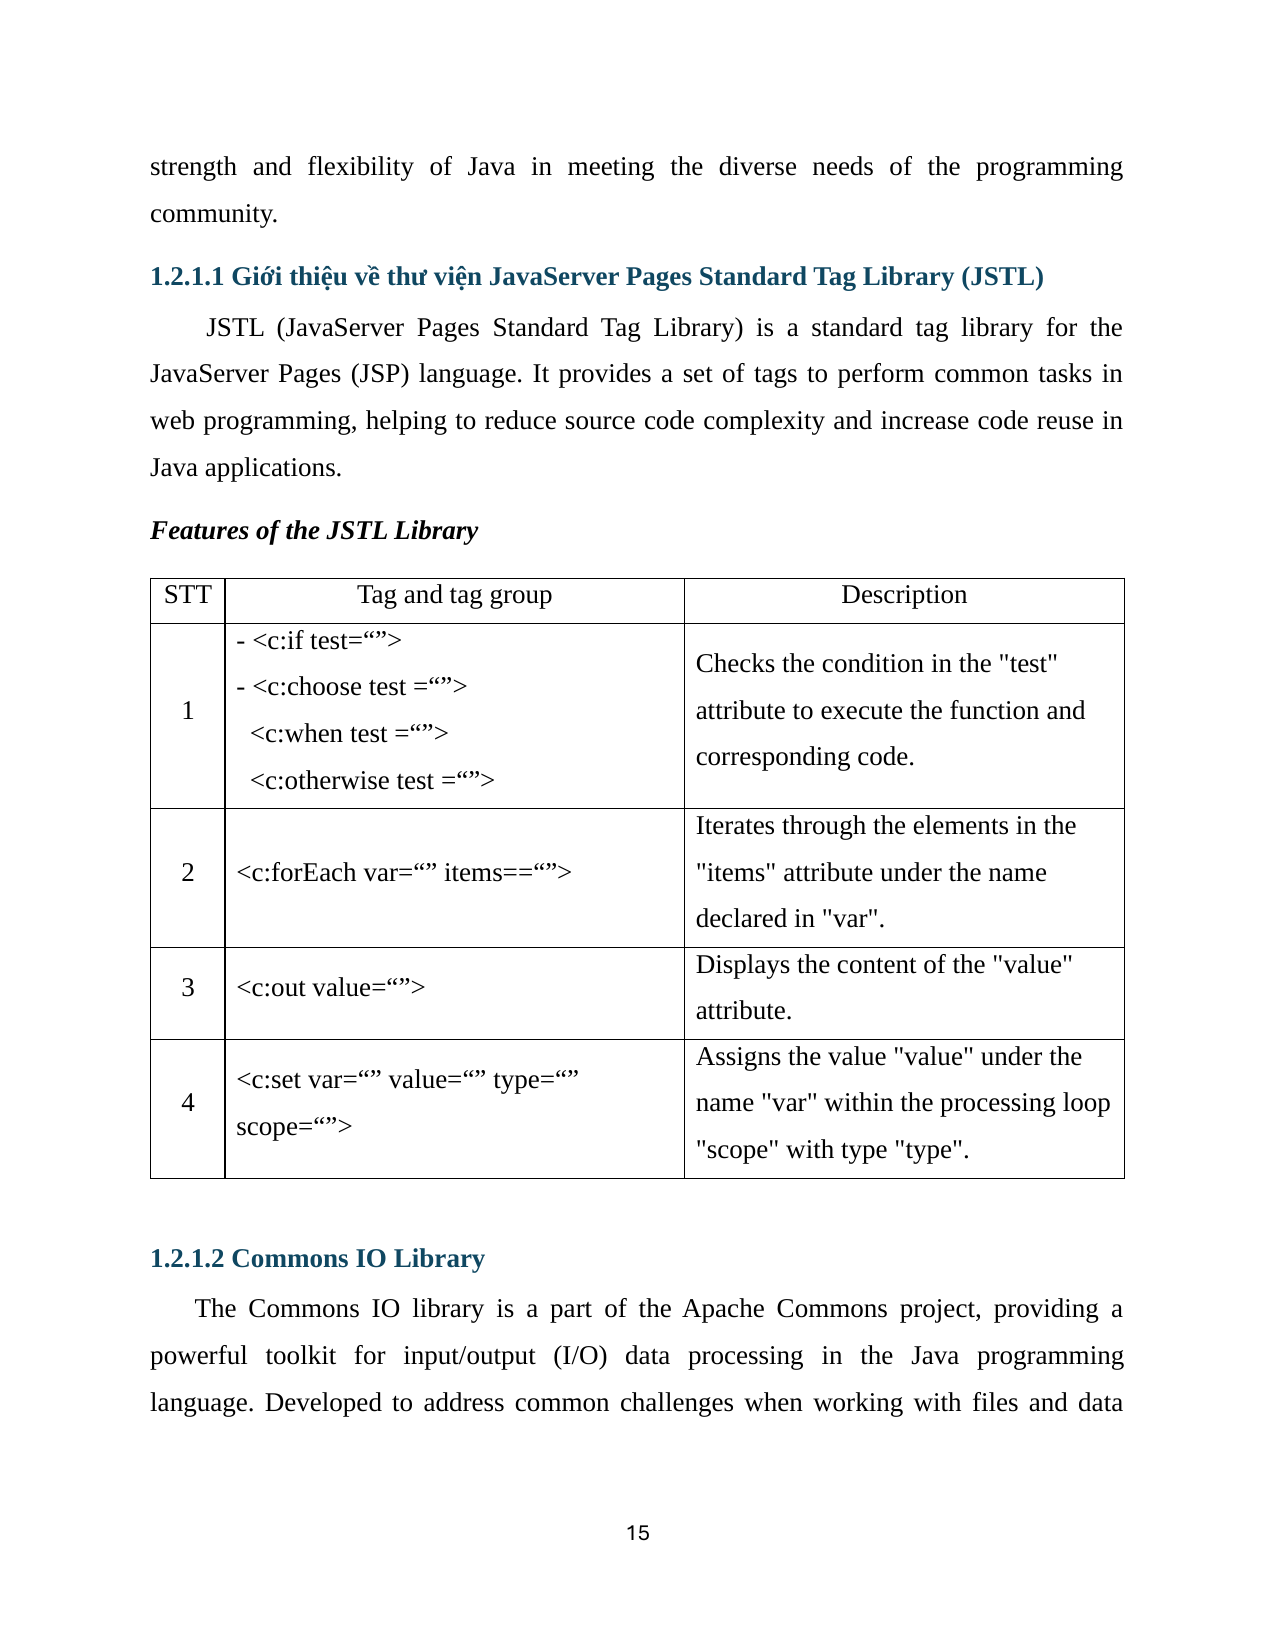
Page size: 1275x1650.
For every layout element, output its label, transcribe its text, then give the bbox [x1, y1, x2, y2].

table_cell Displays the content of the "value" attribute. [685, 948, 1124, 1039]
table_header STT [151, 579, 224, 623]
table_cell <c:forEach var=“” items==“”> [226, 809, 684, 947]
table_cell 2 [151, 809, 224, 947]
table_cell Assigns the value "value" under the name "var" within the processing loop "scope" with type "type". [685, 1040, 1124, 1177]
table_cell 3 [151, 948, 224, 1039]
subtitle 1.2.1.2 Commons IO Library [150, 1242, 1125, 1273]
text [150, 150, 1125, 228]
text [150, 1293, 1125, 1417]
text Features of the JSTL Library [150, 514, 1125, 545]
table_cell Iterates through the elements in the "items" attribute under the name declared in "var". [685, 809, 1124, 947]
table_cell <c:set var=“” value=“” type=“” scope=“”> [226, 1040, 684, 1177]
table_cell - <c:if test=“”> - <c:choose test =“”> <c:when test =“”> <c:otherwise test =“”> [226, 624, 684, 808]
text JSTL (JavaServer Pages Standard Tag Library) is a standard tag library for the JavaServer Pages (JSP) language. It provides a set of tags to perform common tasks in web programming, helping to reduce source code complexity and increase code reuse in Java applications. [150, 311, 1125, 482]
table_cell 1 [151, 624, 224, 808]
table_header Description [685, 579, 1124, 623]
table_cell 4 [151, 1040, 224, 1177]
subtitle 1.2.1.1 Giới thiệu về thư viện JavaServer Pages Standard Tag Library (JSTL) [150, 260, 1125, 291]
table_header Tag and tag group [226, 579, 684, 623]
table_cell Checks the condition in the "test" attribute to execute the function and corresponding code. [685, 624, 1124, 808]
table_cell <c:out value=“”> [226, 948, 684, 1039]
